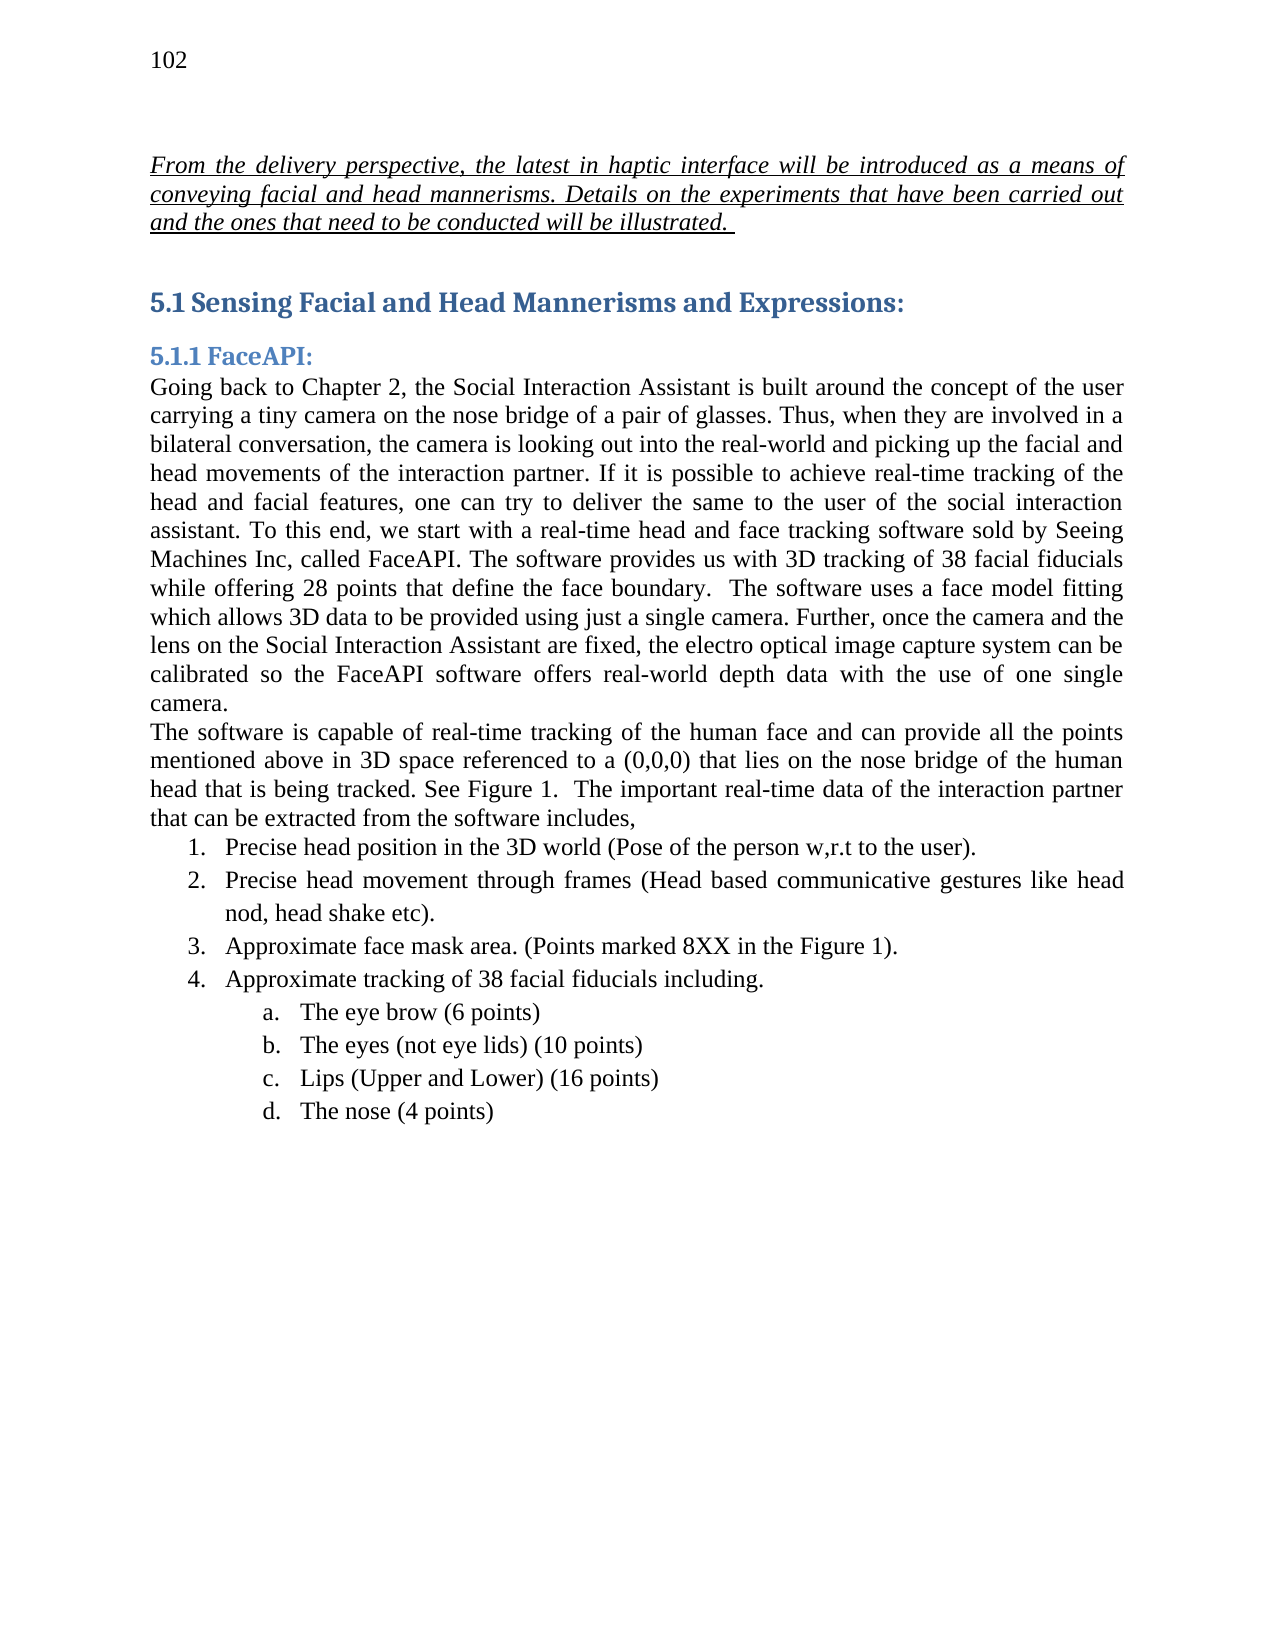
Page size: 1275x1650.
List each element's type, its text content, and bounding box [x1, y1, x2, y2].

text From the delivery perspective, the latest in haptic interface will be introduced as a means of conveying facial and head mannerisms. Details on the experiments that have been carried out and the ones that need to be conducted will be illustrated. [150, 176, 1125, 236]
text Going back to Chapter 2, the Social Interaction Assistant is built around the concept of the user carrying a tiny camera on the nose bridge of a pair of glasses. Thus, when they are involved in a bilateral conversation, the camera is looking out into the real-world and picking up the facial and head movements of the interaction partner. If it is possible to achieve real-time tracking of the head and facial features, one can try to deliver the same to the user of the social interaction assistant. To this end, we start with a real-time head and face tracking software sold by Seeing Machines Inc, called FaceAPI. The software provides us with 3D tracking of 38 facial fiducials while offering 28 points that define the face boundary. The software uses a face model fitting which allows 3D data to be provided using just a single camera. Further, once the camera and the lens on the Social Interaction Assistant are fixed, the electro optical image capture system can be calibrated so the FaceAPI software offers real-world depth data with the use of one single camera. [150, 372, 1125, 717]
text The software is capable of real-time tracking of the human face and can provide all the points mentioned above in 3D space referenced to a (0,0,0) that lies on the nose bridge of the human head that is being tracked. See Figure 1. The important real-time data of the interaction partner that can be extracted from the software includes, [150, 717, 1125, 832]
list Precise head movement through frames (Head based communicative gestures like head nod, head shake etc). [187, 865, 1125, 927]
list The eye brow (6 points) [262, 997, 1125, 1026]
list Lips (Upper and Lower) (16 points) [262, 1063, 1125, 1092]
subtitle 5.1 Sensing Facial and Head Mannerisms and Expressions: [150, 286, 1125, 320]
list Approximate face mask area. (Points marked 8XX in the Figure 1). [187, 931, 1125, 959]
list Approximate tracking of 38 facial fiducials including. [187, 964, 1125, 993]
list The nose (4 points) [262, 1096, 1125, 1125]
text From the delivery perspective, the latest in haptic interface will be introduced as a means of conveying facial and head mannerisms. Details on the experiments that have been carried out and the ones that need to be conducted will be illustrated. [150, 150, 1125, 175]
list The eyes (not eye lids) (10 points) [262, 1030, 1125, 1059]
subtitle 5.1.1 FaceAPI: [150, 341, 1125, 372]
list Precise head position in the 3D world (Pose of the person w,r.t to the user). [187, 832, 1125, 861]
